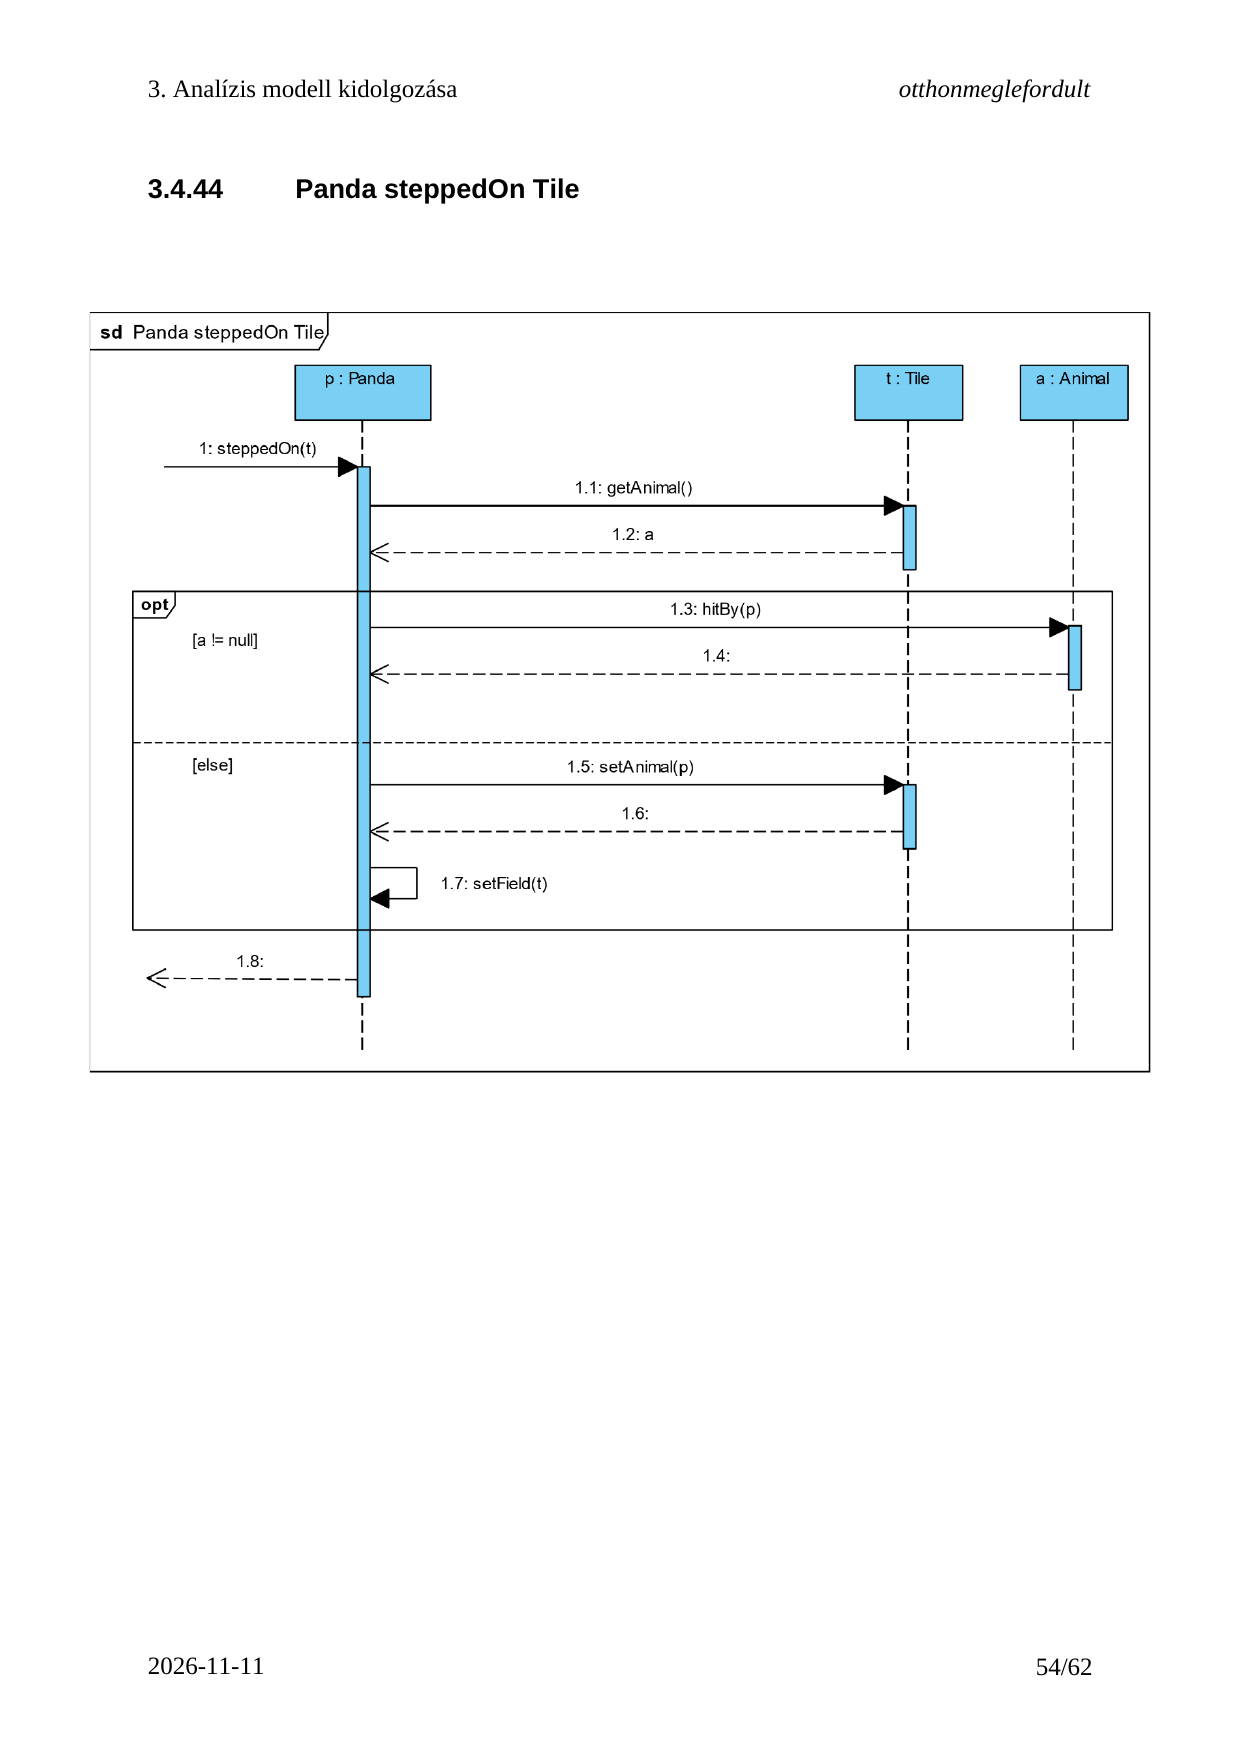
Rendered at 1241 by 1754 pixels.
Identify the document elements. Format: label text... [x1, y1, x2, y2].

picture [89, 312, 1151, 1073]
subtitle Panda steppedOn Tile [148, 173, 1093, 204]
